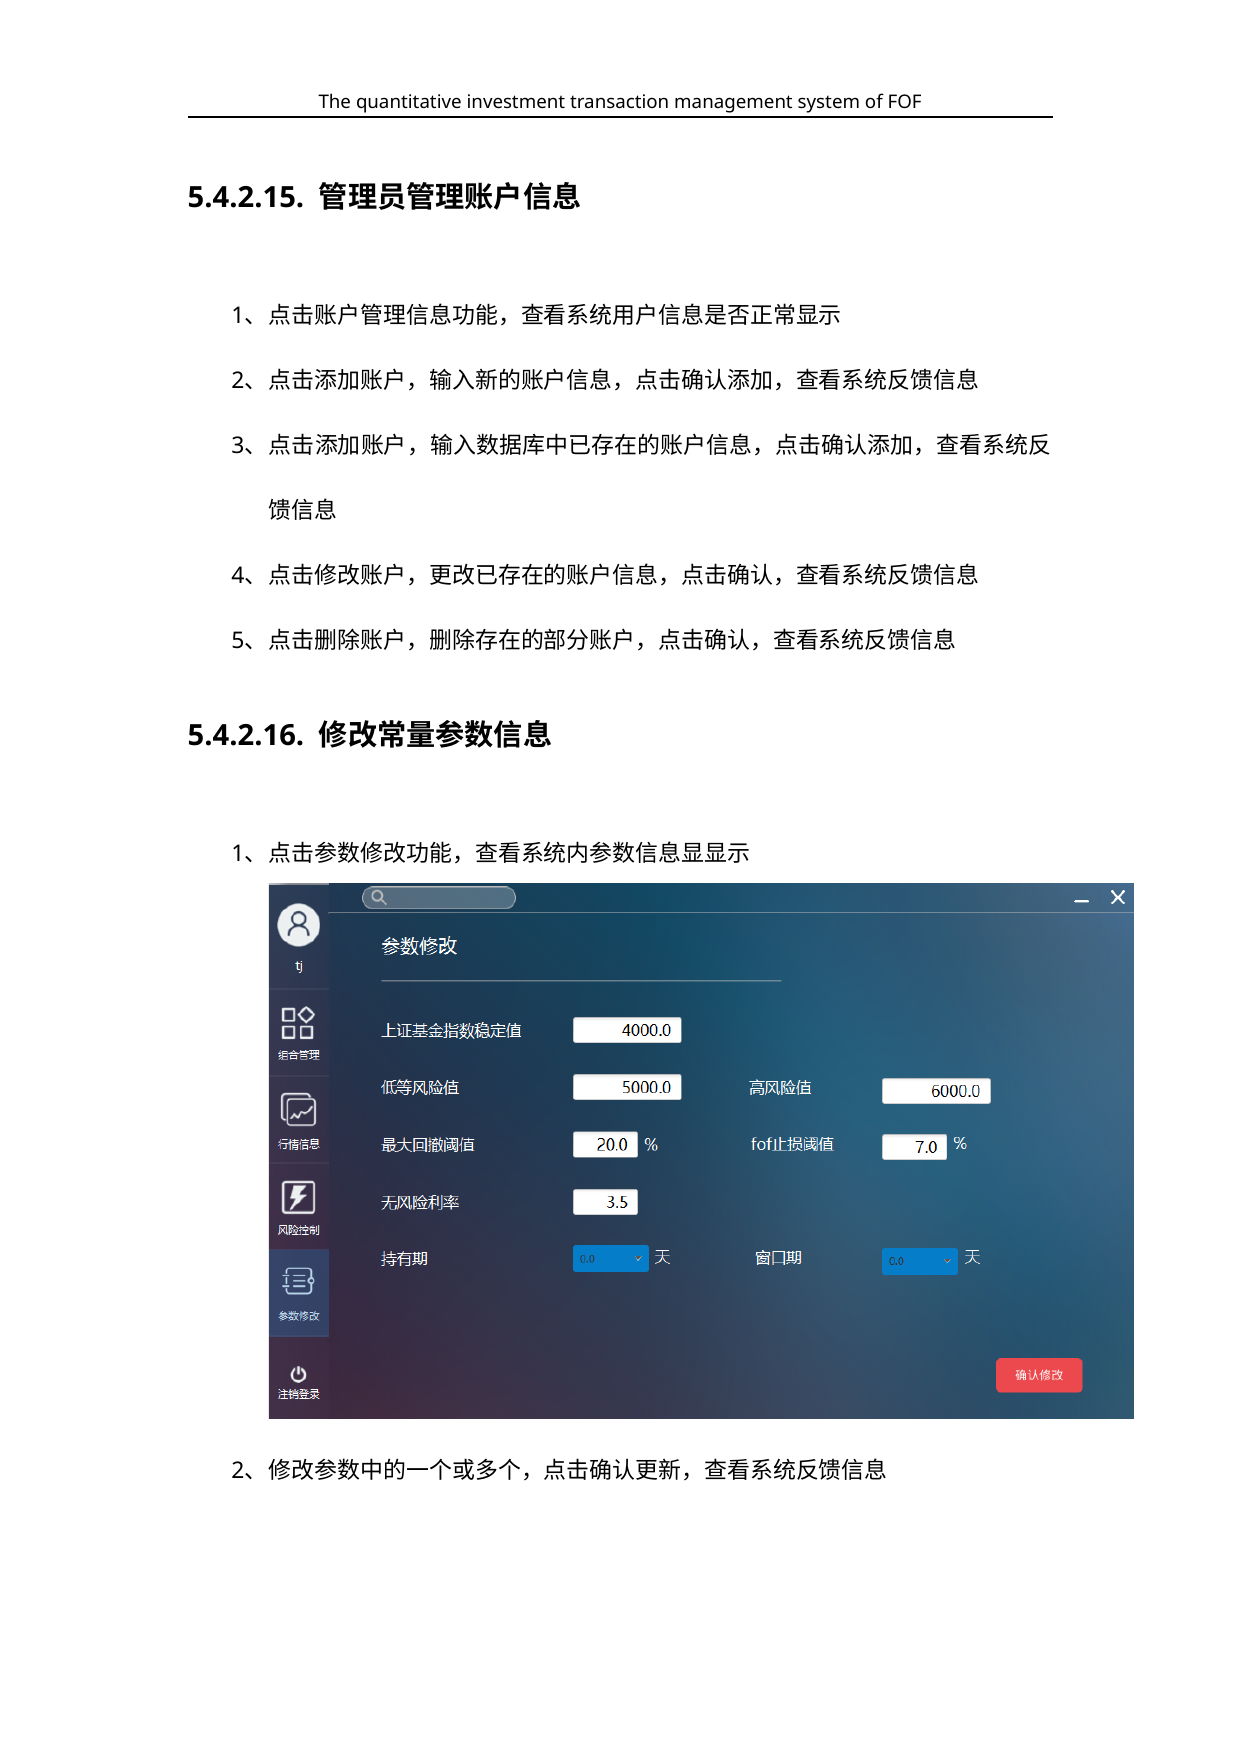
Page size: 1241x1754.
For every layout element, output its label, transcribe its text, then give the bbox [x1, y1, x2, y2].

list 点击修改账户，更改已存在的账户信息，点击确认，查看系统反馈信息 [231, 541, 1053, 606]
list 点击添加账户，输入新的账户信息，点击确认添加，查看系统反馈信息 [231, 346, 1053, 411]
list 点击删除账户，删除存在的部分账户，点击确认，查看系统反馈信息 [231, 606, 1053, 671]
subtitle 管理员管理账户信息 [187, 162, 1053, 227]
list 点击添加账户，输入数据库中已存在的账户信息，点击确认添加，查看系统反馈信息 [231, 411, 1053, 541]
list 修改参数中的一个或多个，点击确认更新，查看系统反馈信息 [231, 1436, 1053, 1501]
list 点击账户管理信息功能，查看系统用户信息是否正常显示 [231, 281, 1053, 346]
list 点击参数修改功能，查看系统内参数信息显显示 [231, 819, 1053, 884]
subtitle 修改常量参数信息 [187, 700, 1053, 765]
picture [268, 883, 1134, 1419]
